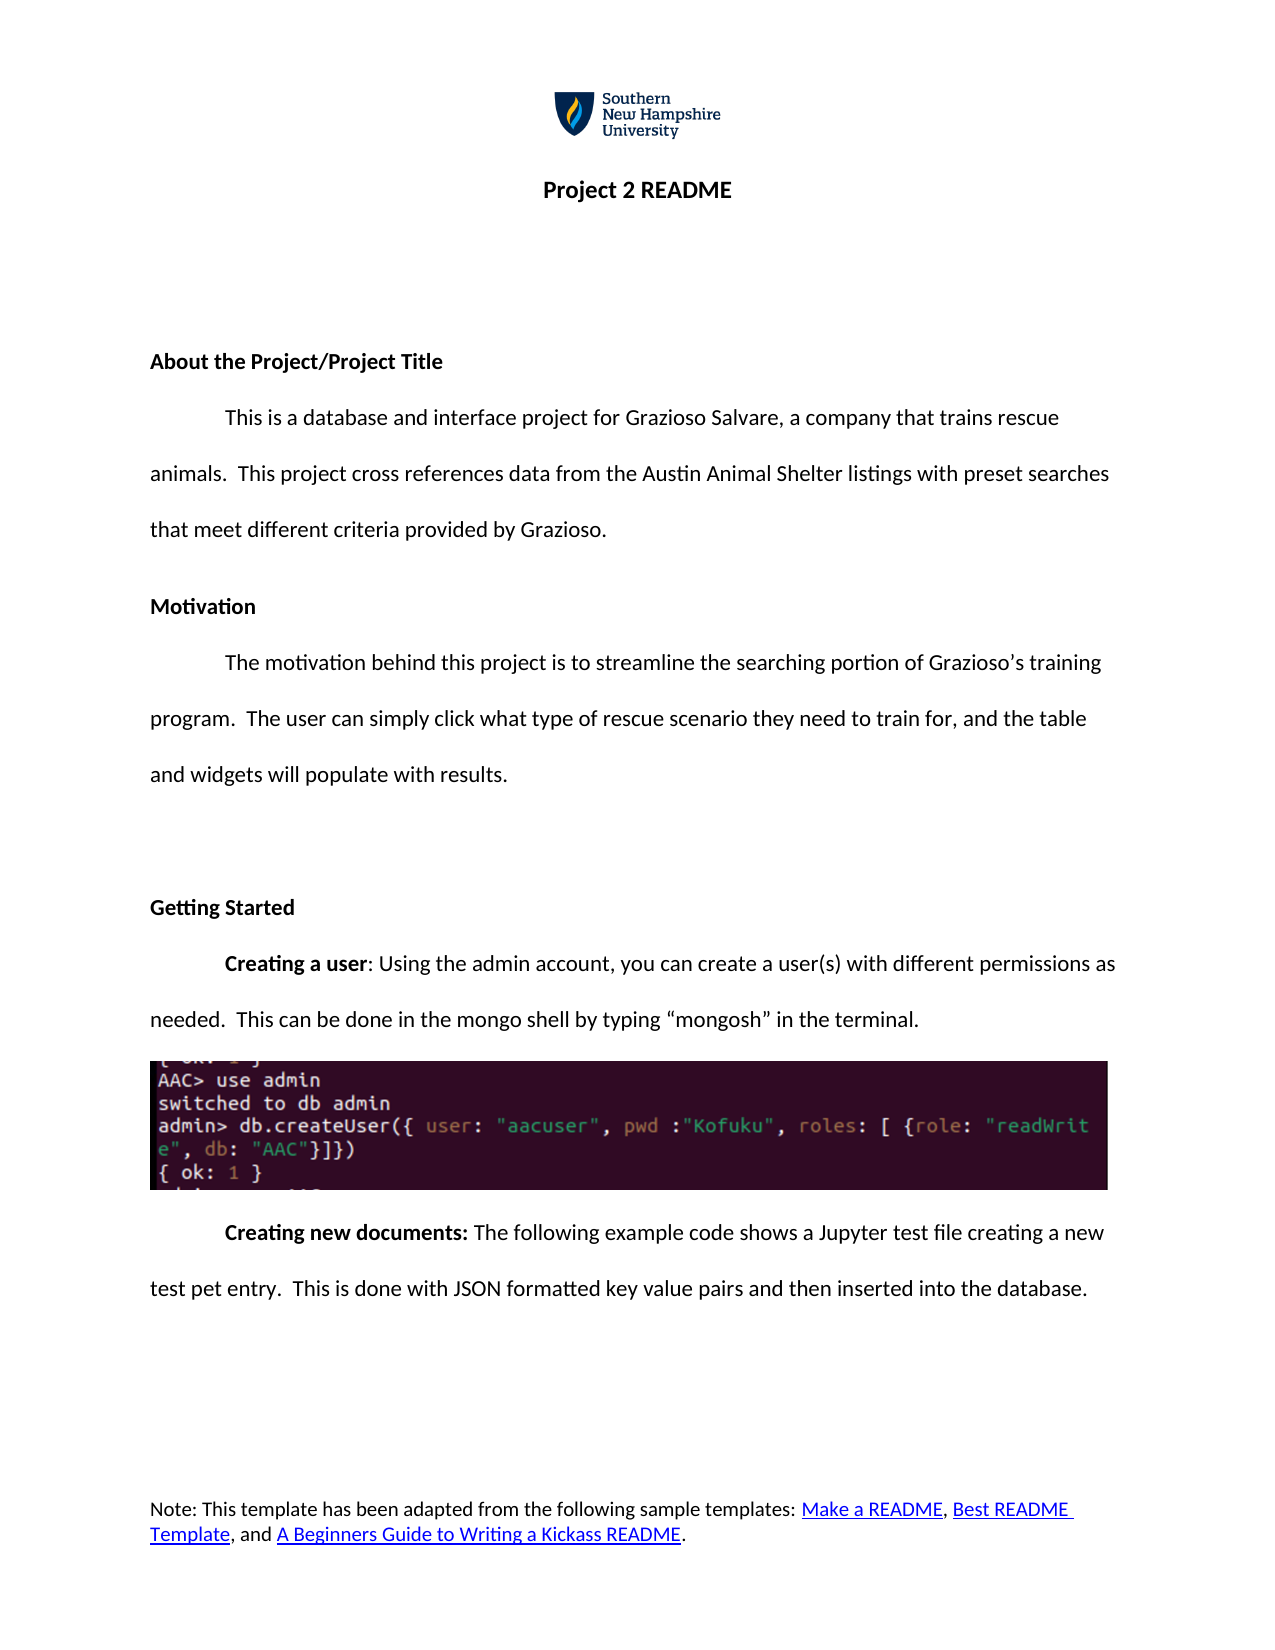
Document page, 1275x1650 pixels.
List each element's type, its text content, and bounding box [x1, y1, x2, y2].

subtitle About the Project/Project Title [150, 347, 1125, 375]
picture [150, 1061, 1108, 1190]
text Creating new documents: The following example code shows a Jupyter test file creating a new test pet entry. This is done with JSON formatted key value pairs and then inserted into the database. [150, 1218, 1125, 1302]
subtitle Getting Started [150, 893, 1125, 921]
picture [546, 75, 729, 154]
text This is a database and interface project for Grazioso Salvare, a company that trains rescue animals. This project cross references data from the Austin Animal Shelter listings with preset searches that meet different criteria provided by Grazioso. [150, 403, 1125, 543]
subtitle Motivation [150, 592, 1125, 620]
subtitle Project 2 README [150, 174, 1125, 204]
text The motivation behind this project is to streamline the searching portion of Grazioso’s training program. The user can simply click what type of rescue scenario they need to train for, and the table and widgets will populate with results. [150, 648, 1125, 788]
